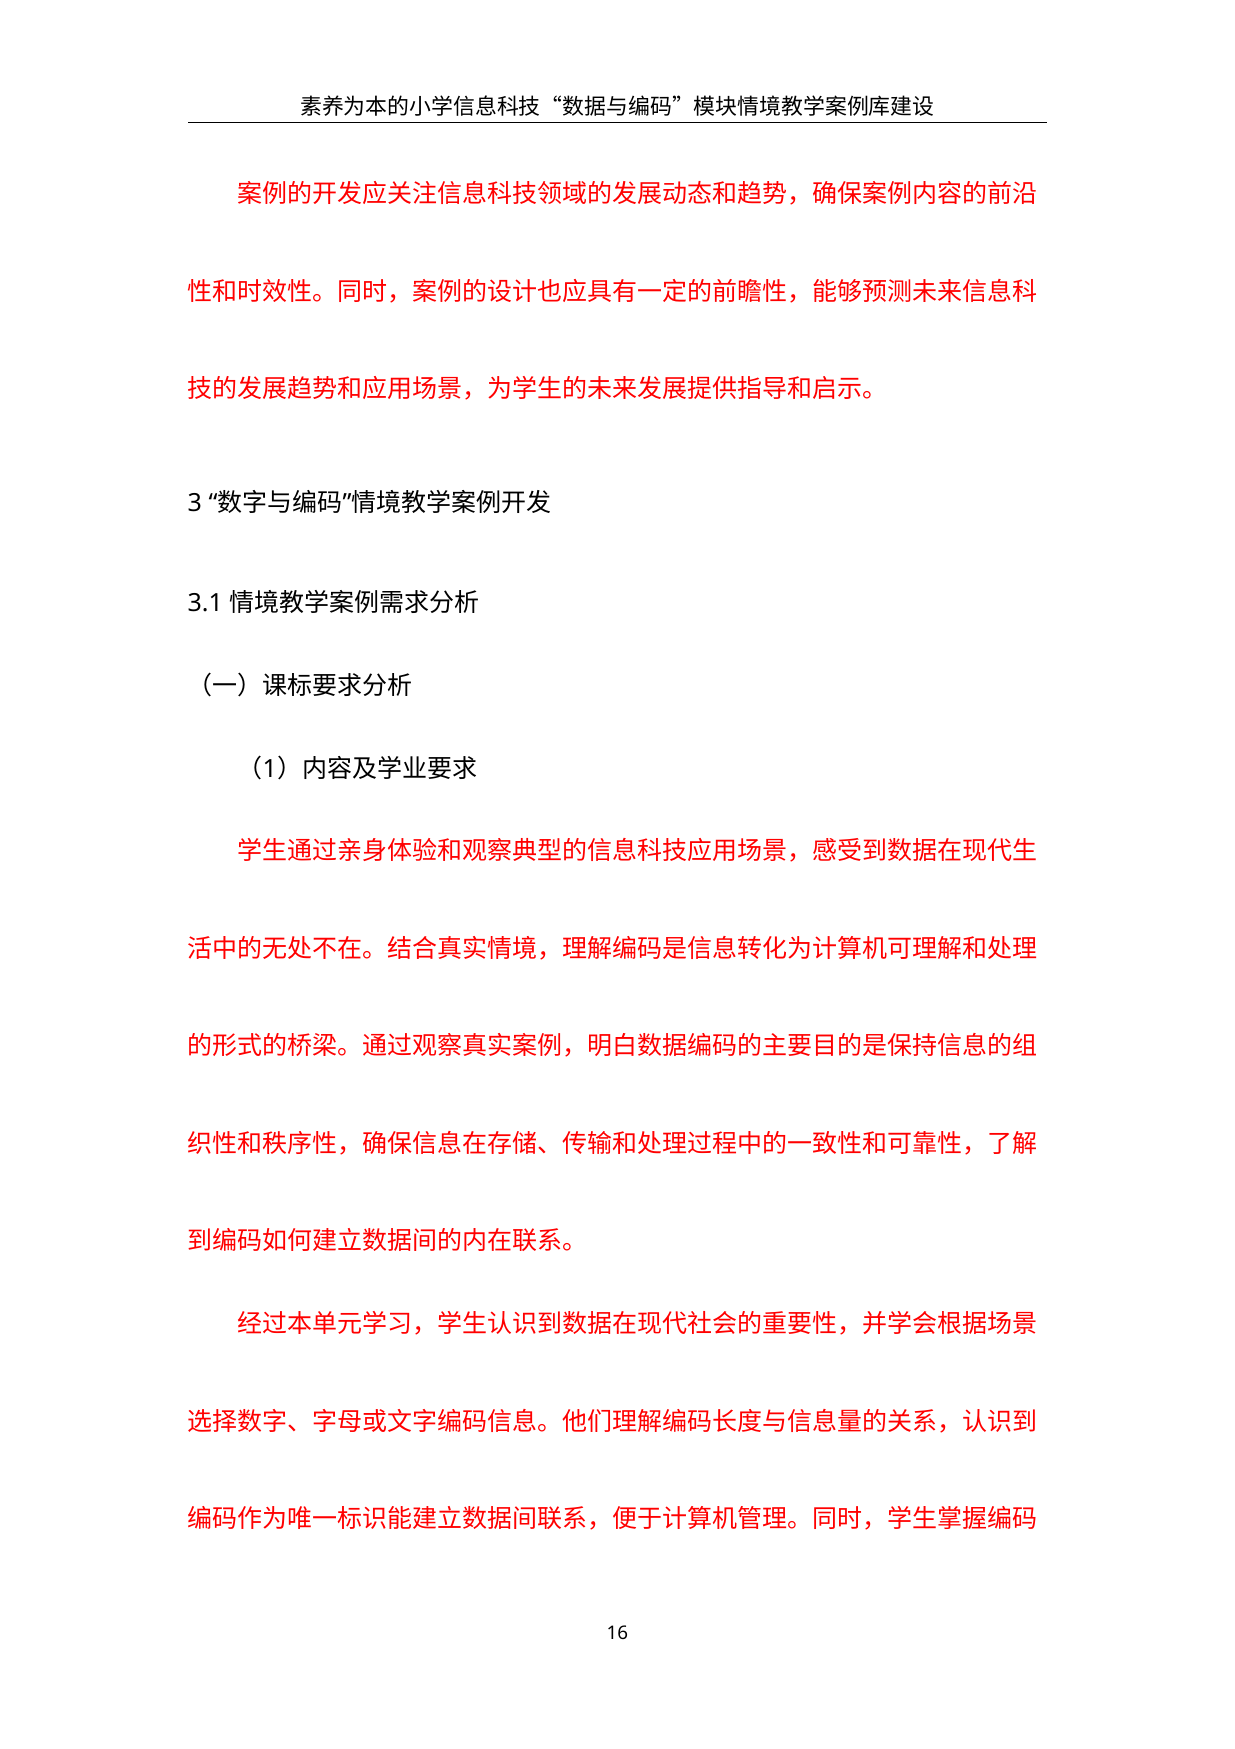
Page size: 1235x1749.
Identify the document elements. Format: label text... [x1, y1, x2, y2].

subtitle 3 “数字与编码”情境教学案例开发 [187, 470, 1047, 535]
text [187, 1289, 1047, 1549]
text 案例的开发应关注信息科技领域的发展动态和趋势，确保案例内容的前沿性和时效性。同时，案例的设计也应具有一定的前瞻性，能够预测未来信息科技的发展趋势和应用场景，为学生的未来发展提供指导和启示。 [187, 159, 1047, 419]
list 3.1 情境教学案例需求分析 [187, 568, 1047, 633]
list （1）内容及学业要求 [187, 734, 1047, 799]
text 学生通过亲身体验和观察典型的信息科技应用场景，感受到数据在现代生活中的无处不在。结合真实情境，理解编码是信息转化为计算机可理解和处理的形式的桥梁。通过观察真实案例，明白数据编码的主要目的是保持信息的组织性和秩序性，确保信息在存储、传输和处理过程中的一致性和可靠性，了解到编码如何建立数据间的内在联系。 [187, 817, 1047, 1272]
list （一）课标要求分析 [187, 651, 1047, 716]
